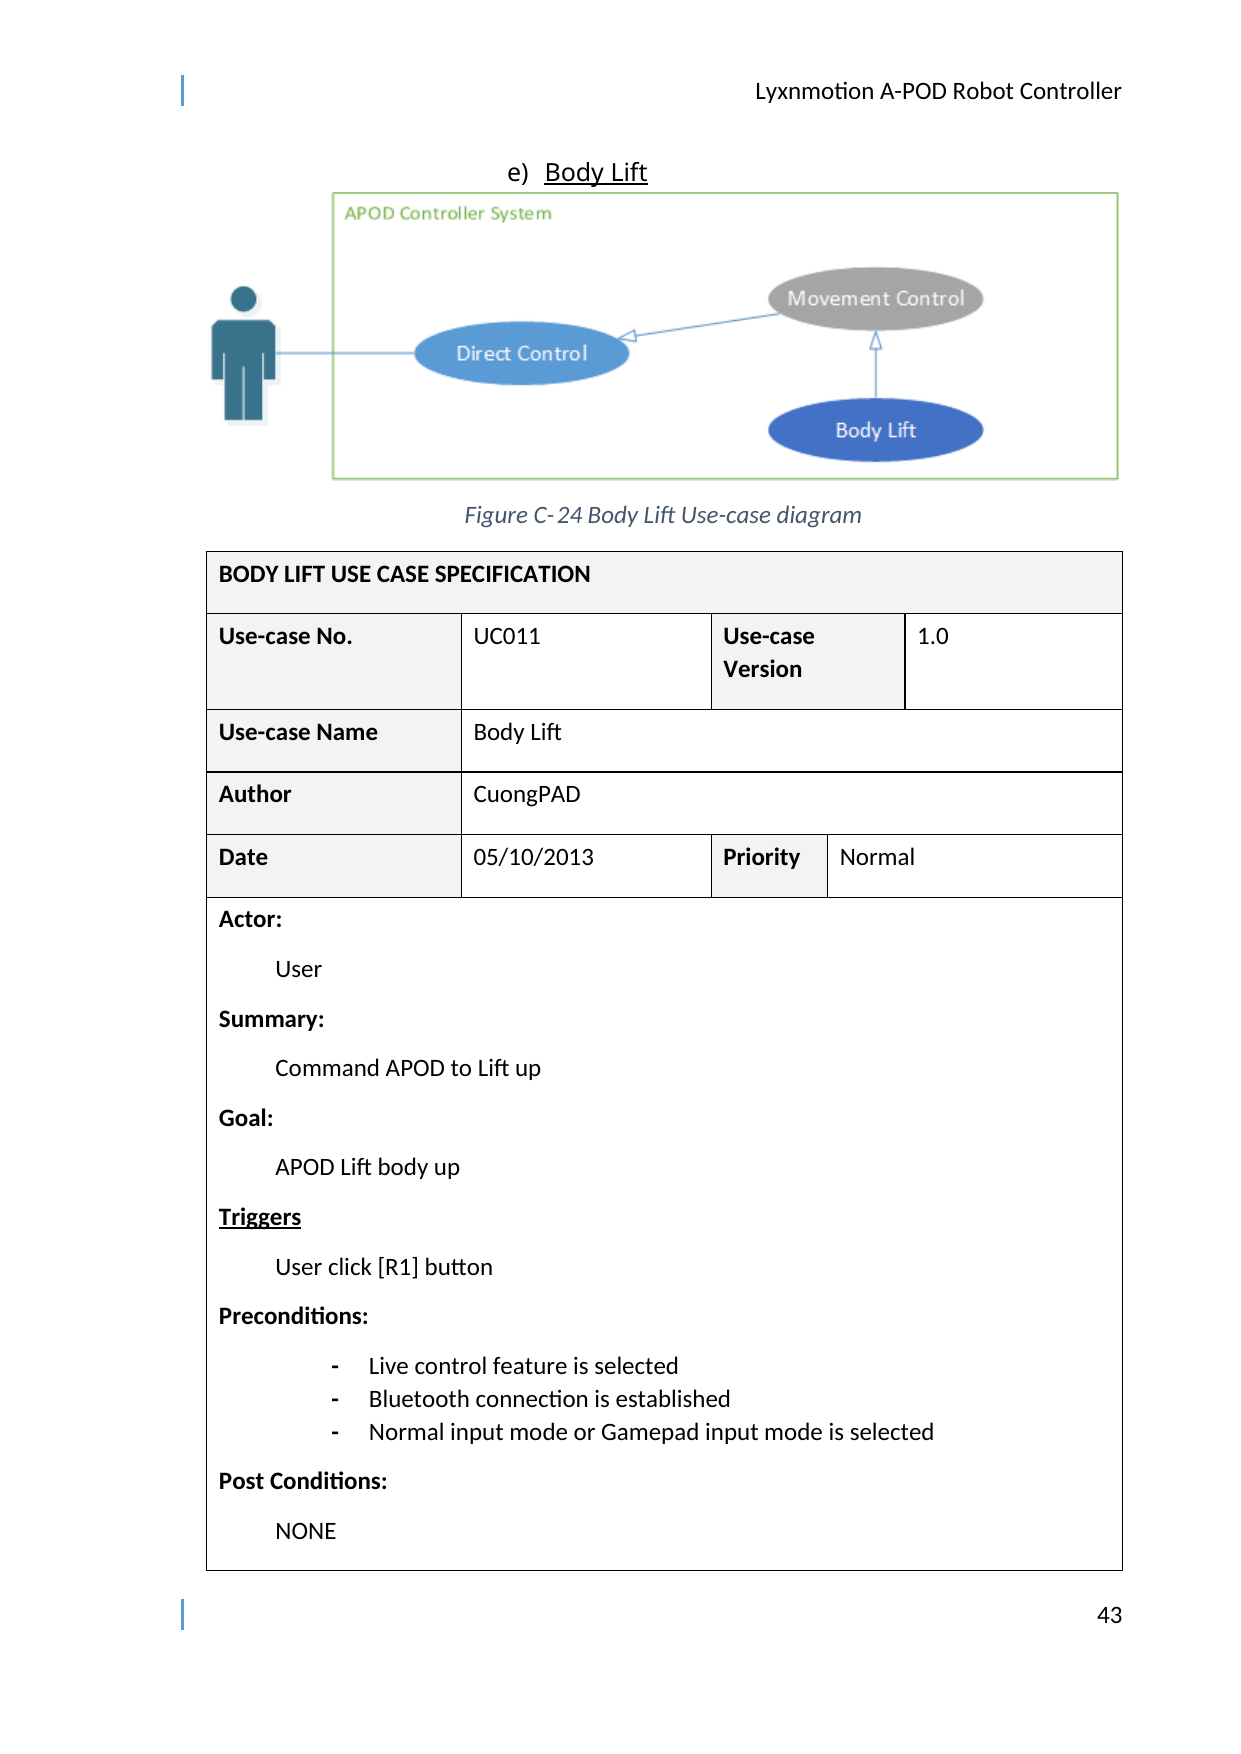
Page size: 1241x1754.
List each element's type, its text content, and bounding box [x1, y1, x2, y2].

picture [206, 191, 1123, 481]
table_cell UC011 [462, 614, 711, 709]
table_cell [207, 898, 1122, 1570]
table_cell Use-case No. [207, 614, 461, 709]
table_cell Use-case Name [207, 710, 461, 771]
table_header BODY LIFT USE CASE SPECIFICATION [207, 552, 1122, 613]
table_cell Body Lift [462, 710, 1122, 771]
table_cell Date [207, 835, 461, 897]
table_cell 1.0 [906, 614, 1122, 709]
table_cell Use-case Version [712, 614, 904, 709]
subtitle Body Lift [507, 155, 1122, 189]
table_cell Author [207, 773, 461, 834]
table_cell CuongPAD [462, 773, 1122, 834]
table_cell Priority [712, 835, 827, 897]
table_cell Normal [828, 835, 1122, 897]
table_cell 05/10/2013 [462, 835, 711, 897]
text Figure C-12 Body Lift Use-case diagram [207, 499, 1122, 530]
